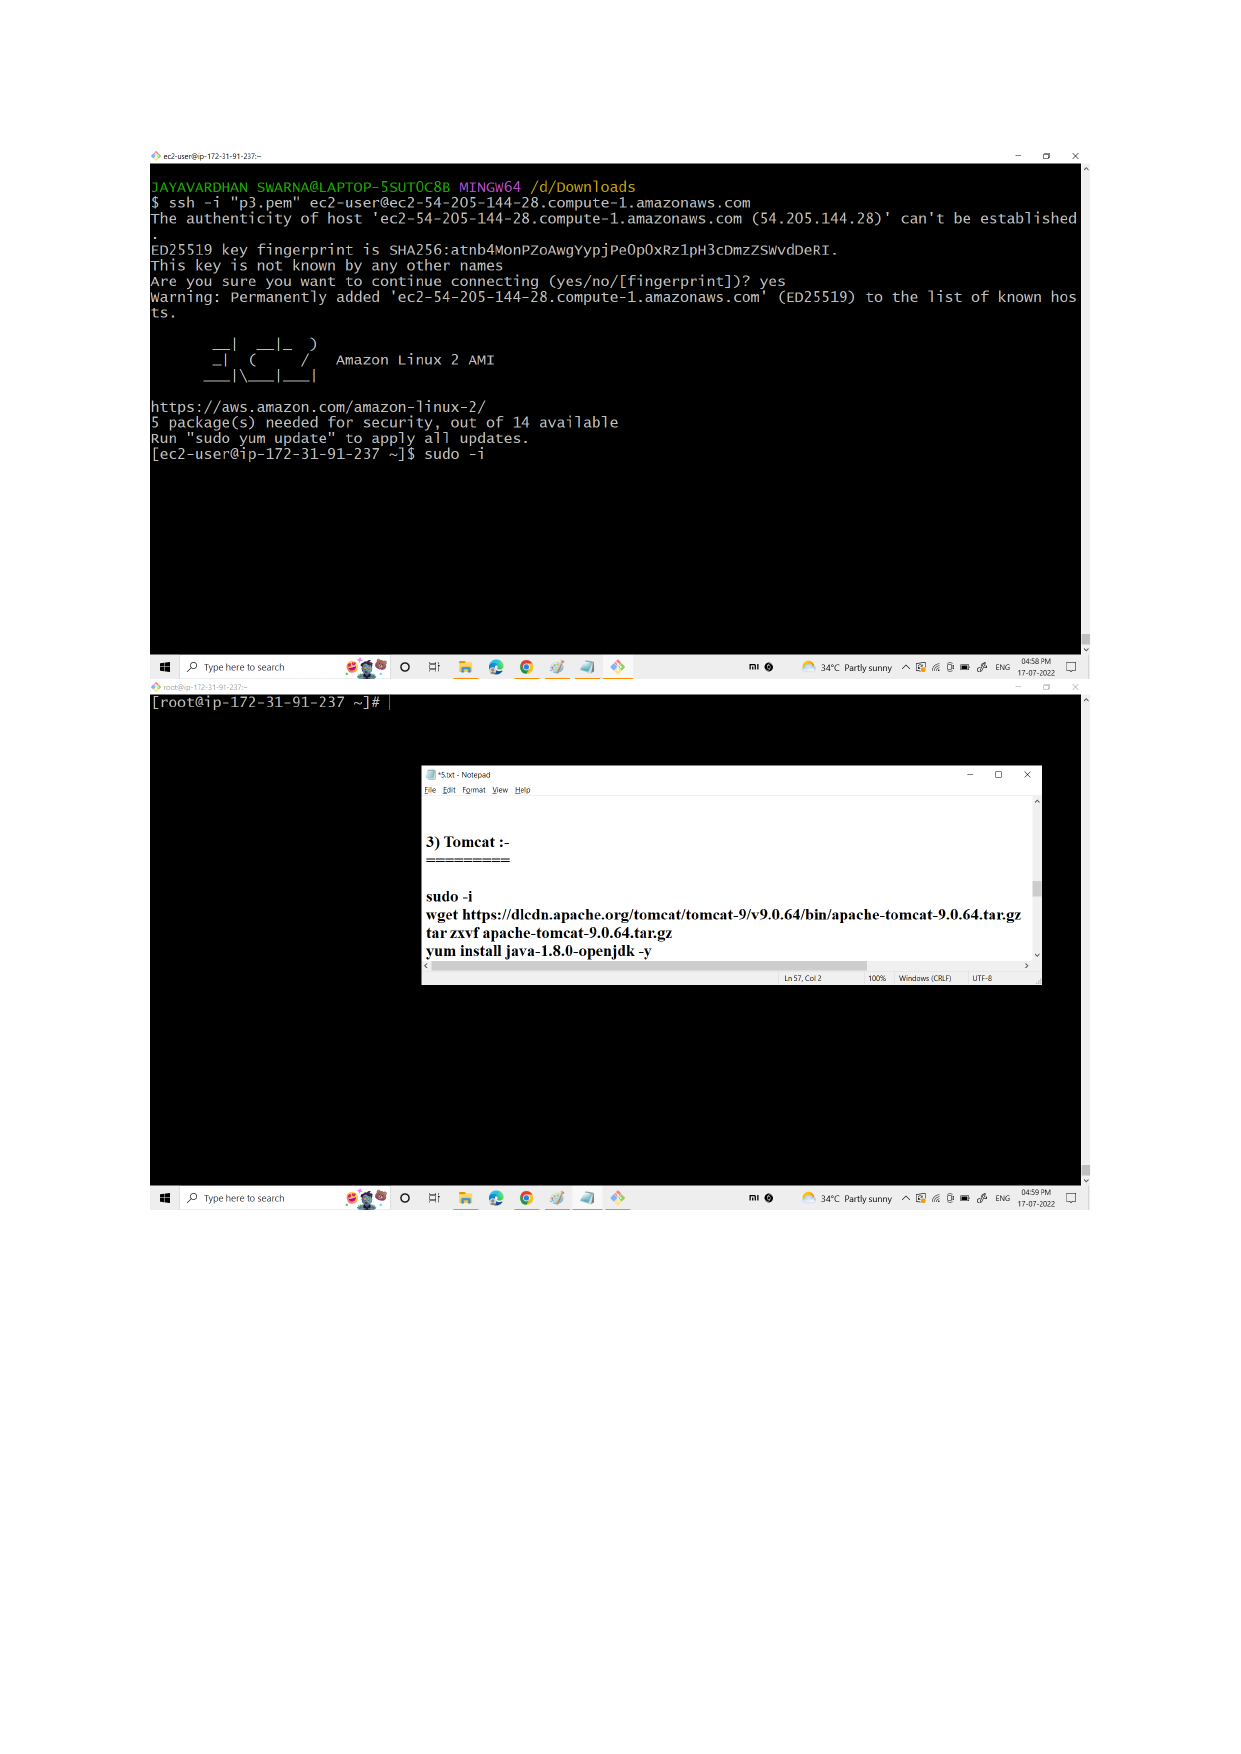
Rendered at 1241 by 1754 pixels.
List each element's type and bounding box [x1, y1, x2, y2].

picture [150, 150, 1091, 679]
picture [150, 681, 1091, 1210]
